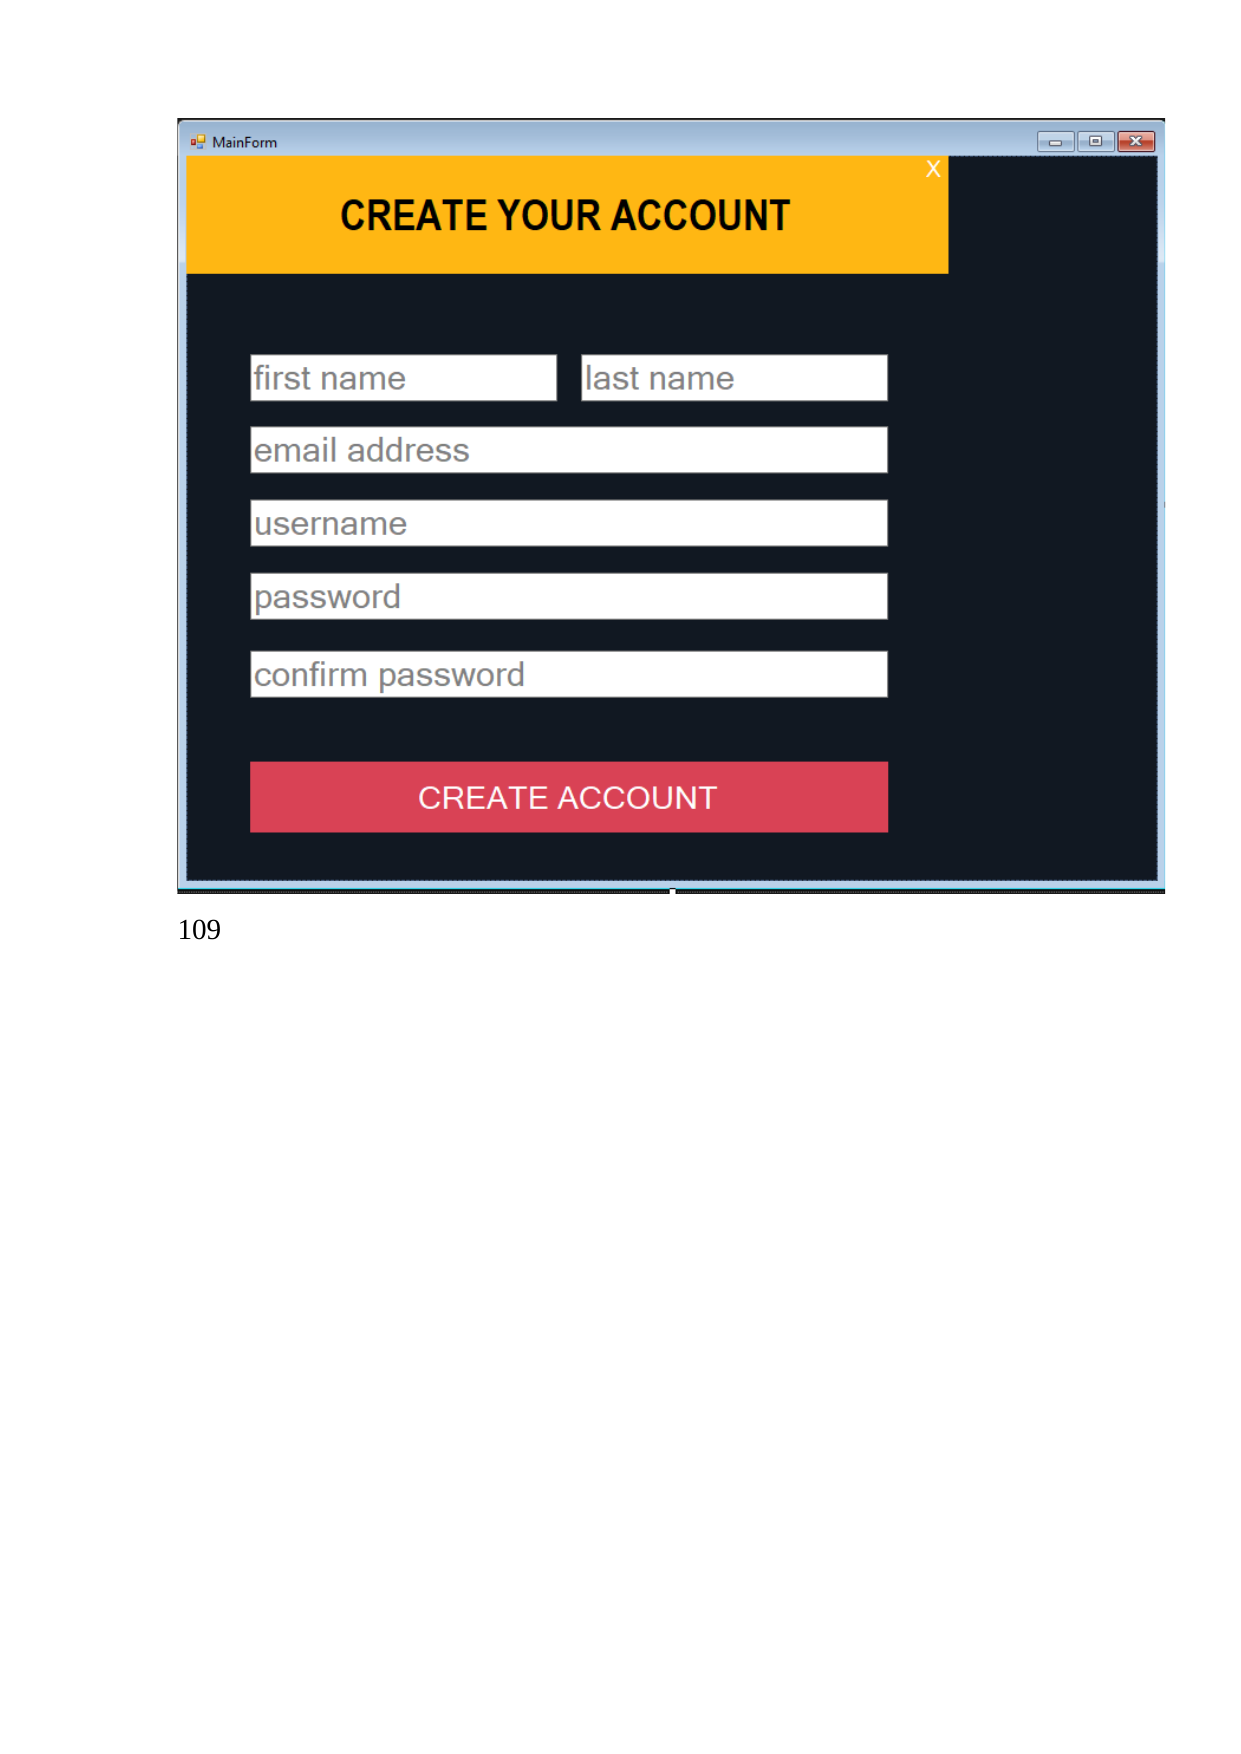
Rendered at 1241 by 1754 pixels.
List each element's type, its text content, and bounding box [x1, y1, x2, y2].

text 109 [177, 912, 1152, 946]
picture [177, 118, 1166, 894]
